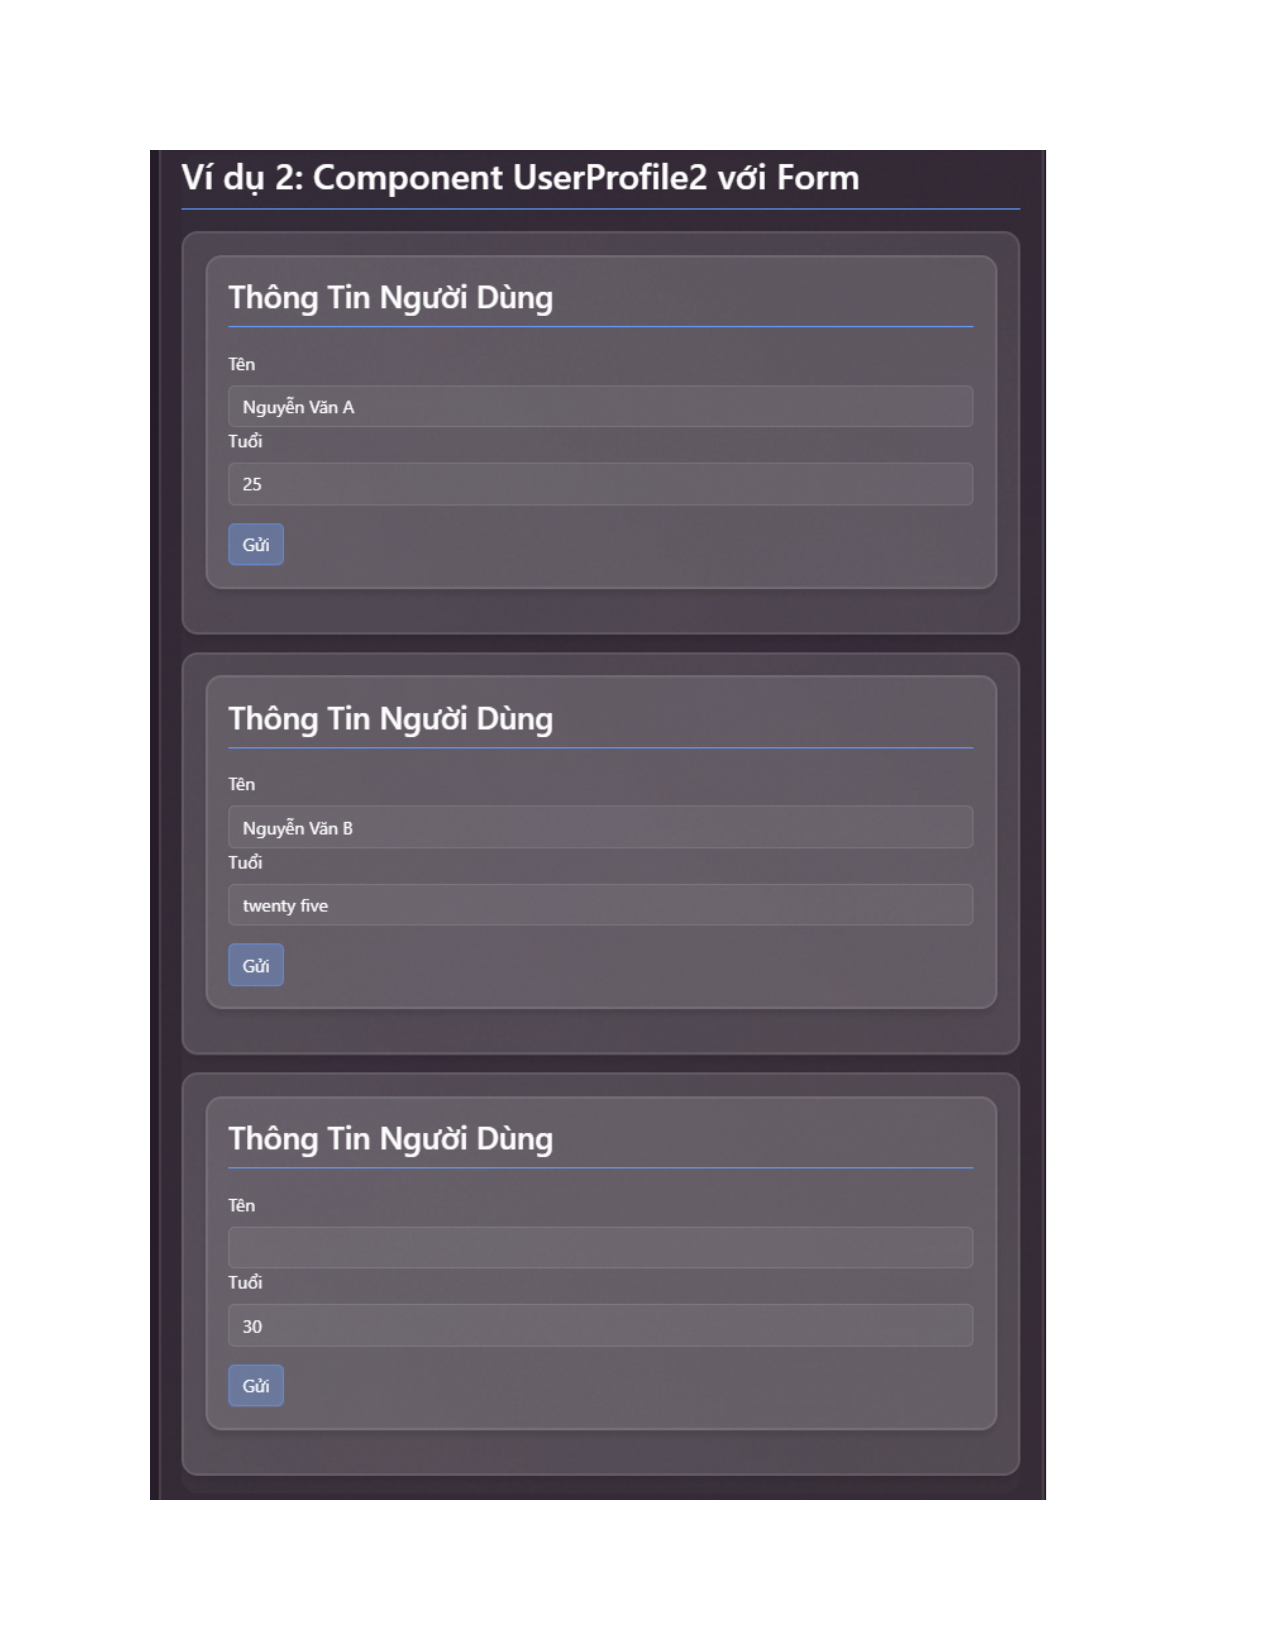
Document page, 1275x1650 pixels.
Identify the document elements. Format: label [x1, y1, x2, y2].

picture [150, 150, 1047, 1500]
